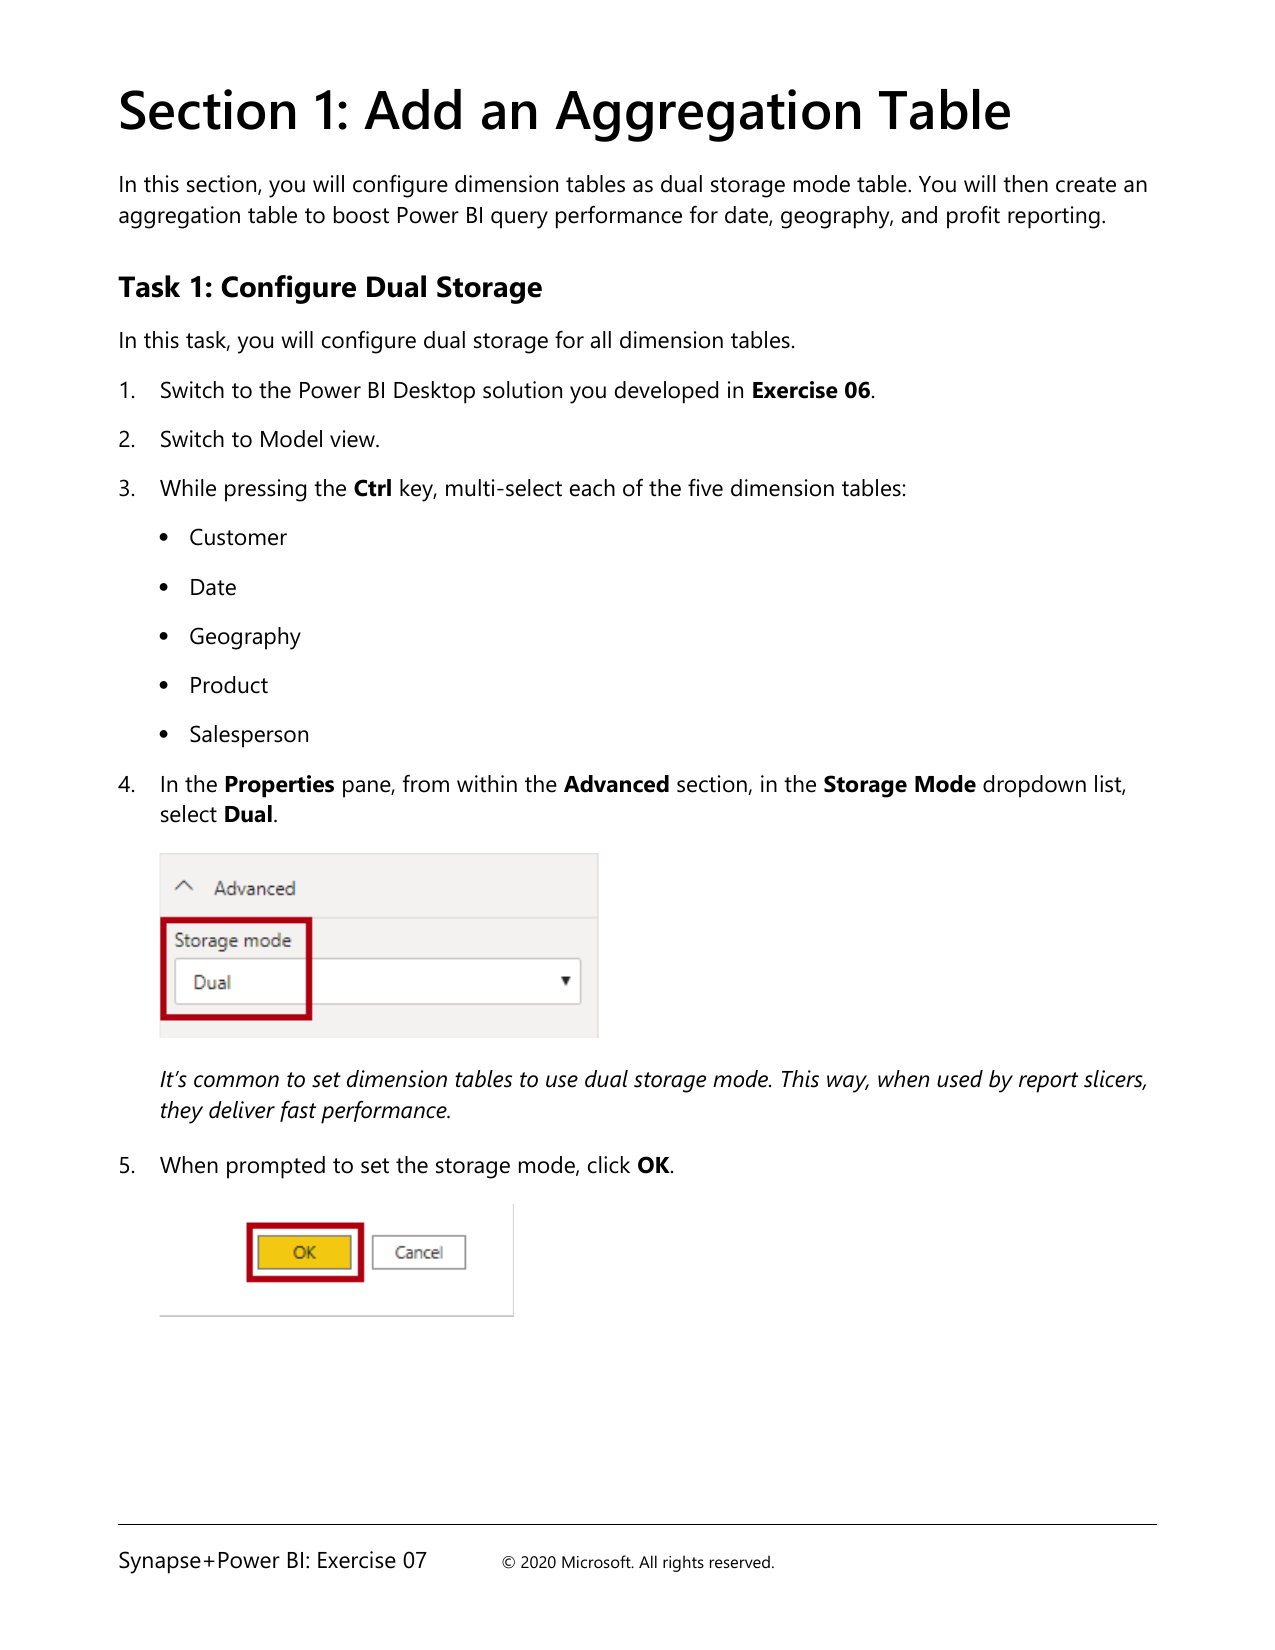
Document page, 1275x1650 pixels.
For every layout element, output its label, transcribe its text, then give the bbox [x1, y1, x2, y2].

subtitle Section 1: Add an Aggregation Table [118, 71, 1157, 143]
text Date [159, 570, 1157, 601]
text When prompted to set the storage mode, click OK. [118, 1149, 1157, 1179]
picture [159, 853, 599, 1038]
text It’s common to set dimension tables to use dual storage mode. This way, when used by report slicers, they deliver fast performance. [159, 1063, 1157, 1124]
picture [159, 1204, 514, 1317]
text Geography [159, 620, 1157, 650]
subtitle Task 1: Configure Dual Storage [118, 266, 1157, 305]
text In the Properties pane, from within the Advanced section, in the Storage Mode dropdown list, select Dual. [118, 767, 1157, 828]
text In this section, you will configure dimension tables as dual storage mode table. You will then create an aggregation table to boost Power BI query performance for date, geography, and profit reporting. [118, 168, 1157, 229]
list Switch to Model view. [118, 423, 1157, 453]
text In this task, you will configure dual storage for all dimension tables. [118, 324, 1157, 354]
text Customer [159, 521, 1157, 552]
text Salesperson [159, 718, 1157, 749]
text Product [159, 669, 1157, 699]
text While pressing the Ctrl key, multi-select each of the five dimension tables: [118, 472, 1157, 502]
list Switch to the Power BI Desktop solution you developed in Exercise 06. [118, 373, 1157, 404]
